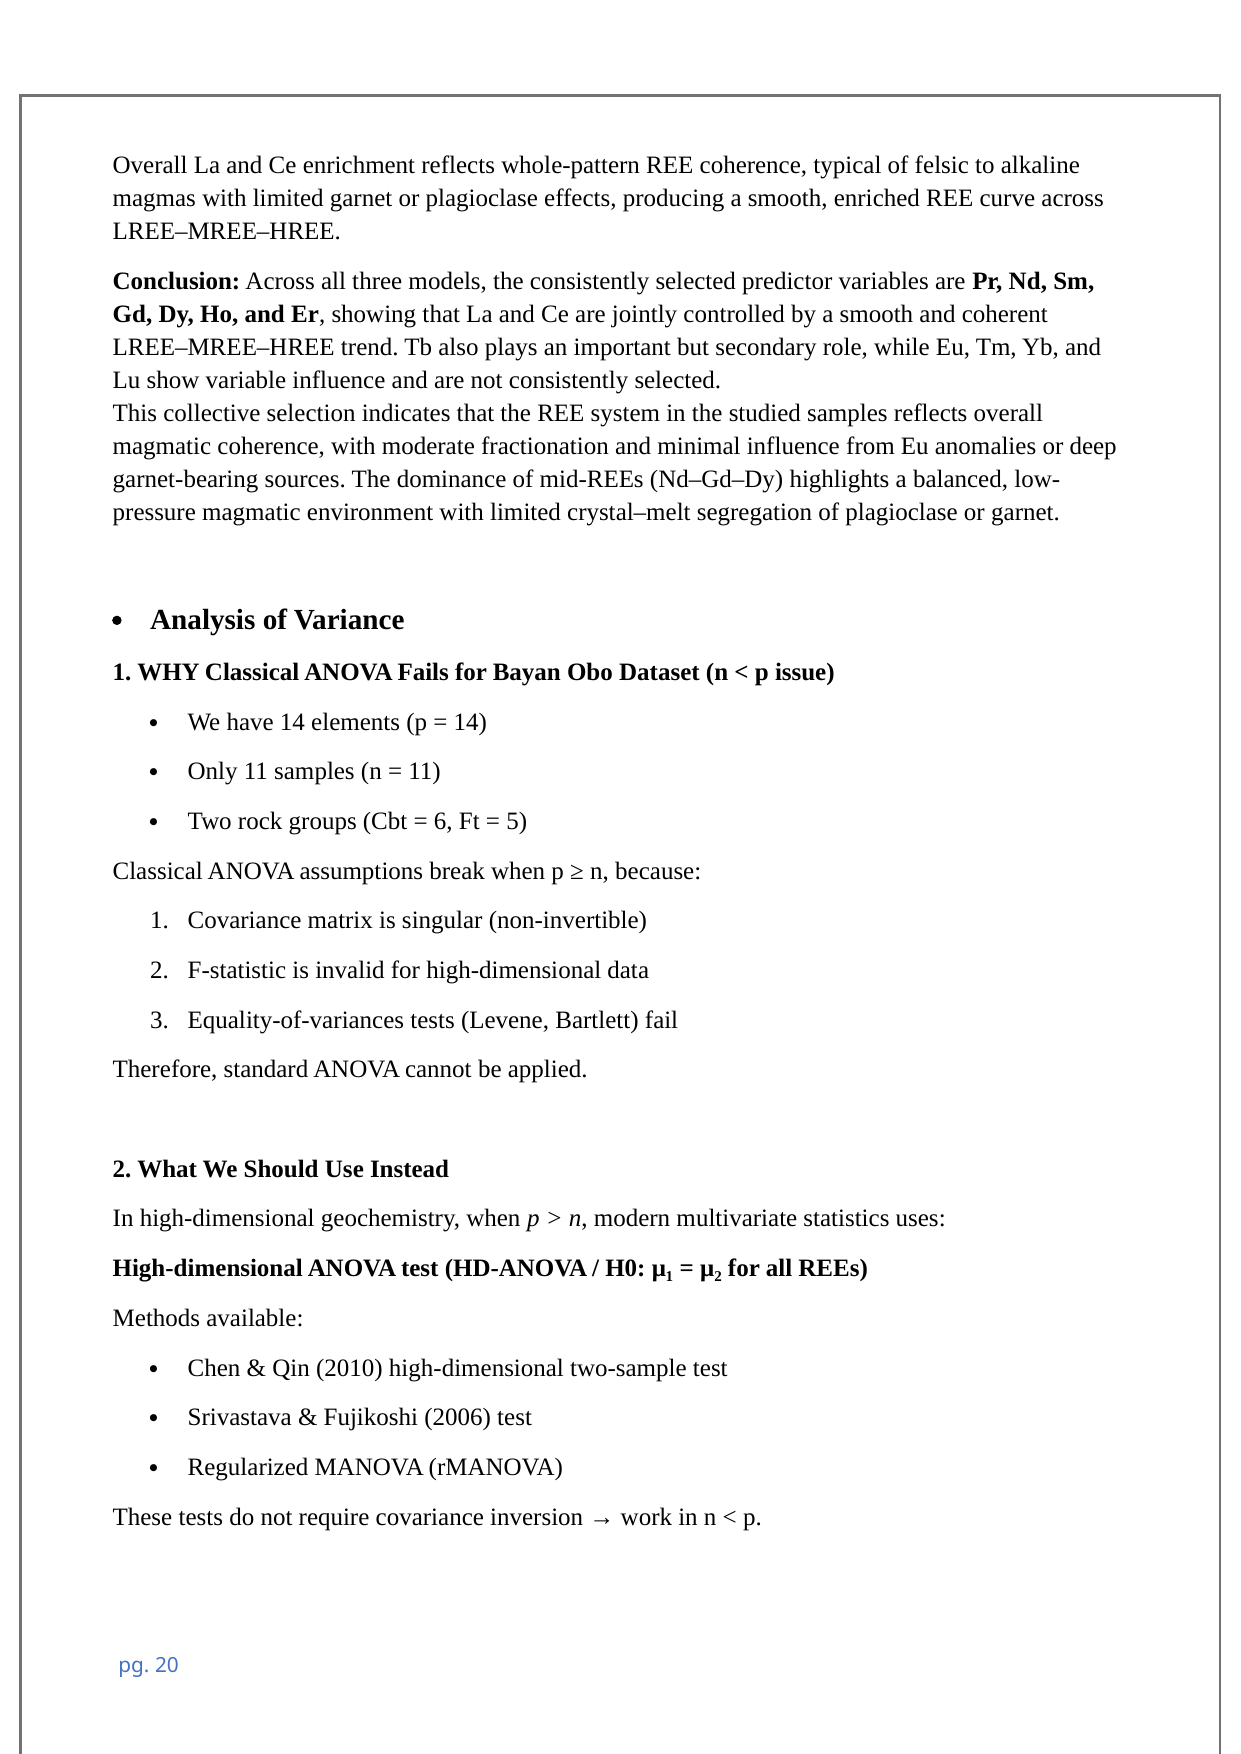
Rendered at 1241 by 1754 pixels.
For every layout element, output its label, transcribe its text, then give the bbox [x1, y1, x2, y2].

text 2. What We Should Use Instead [112, 1154, 1128, 1183]
list We have 14 elements (p = 14) [150, 707, 1128, 735]
list Analysis of Variance [112, 602, 1128, 635]
text In high-dimensional geochemistry, when p > n, modern multivariate statistics uses: [112, 1203, 1128, 1232]
list Only 11 samples (n = 11) [150, 756, 1128, 785]
text Methods available: [112, 1303, 1128, 1332]
list Srivastava & Fujikoshi (2006) test [150, 1402, 1128, 1431]
list Regularized MANOVA (rMANOVA) [150, 1452, 1128, 1481]
text 1. WHY Classical ANOVA Fails for Bayan Obo Dataset (n < p issue) [112, 657, 1128, 686]
text High-dimensional ANOVA test (HD-ANOVA / H0: μ₁ = μ₂ for all REEs) [112, 1253, 1128, 1282]
text Classical ANOVA assumptions break when p ≥ n, because: [112, 856, 1128, 884]
list Covariance matrix is singular (non-invertible) [150, 905, 1128, 934]
list F-statistic is invalid for high-dimensional data [150, 955, 1128, 984]
list Equality-of-variances tests (Levene, Bartlett) fail [150, 1005, 1128, 1033]
text These tests do not require covariance inversion → work in n < p. [112, 1502, 1128, 1530]
list Two rock groups (Cbt = 6, Ft = 5) [150, 806, 1128, 835]
text Therefore, standard ANOVA cannot be applied. [112, 1054, 1128, 1083]
text Conclusion: Across all three models, the consistently selected predictor variables are Pr, Nd, Sm, Gd, Dy, Ho, and Er, showing that La and Ce are jointly controlled by a smooth and coherent LREE–MREE–HREE trend. Tb also plays an important but secondary role, while Eu, Tm, Yb, and Lu show variable influence and are not consistently selected. This collective selection indicates that the REE system in the studied samples reflects overall magmatic coherence, with moderate fractionation and minimal influence from Eu anomalies or deep garnet-bearing sources. The dominance of mid-REEs (Nd–Gd–Dy) highlights a balanced, low-pressure magmatic environment with limited crystal–melt segregation of plagioclase or garnet. [112, 266, 1128, 526]
text Overall La and Ce enrichment reflects whole-pattern REE coherence, typical of felsic to alkaline magmas with limited garnet or plagioclase effects, producing a smooth, enriched REE curve across LREE–MREE–HREE. [112, 150, 1128, 245]
list Chen & Qin (2010) high-dimensional two-sample test [150, 1353, 1128, 1381]
